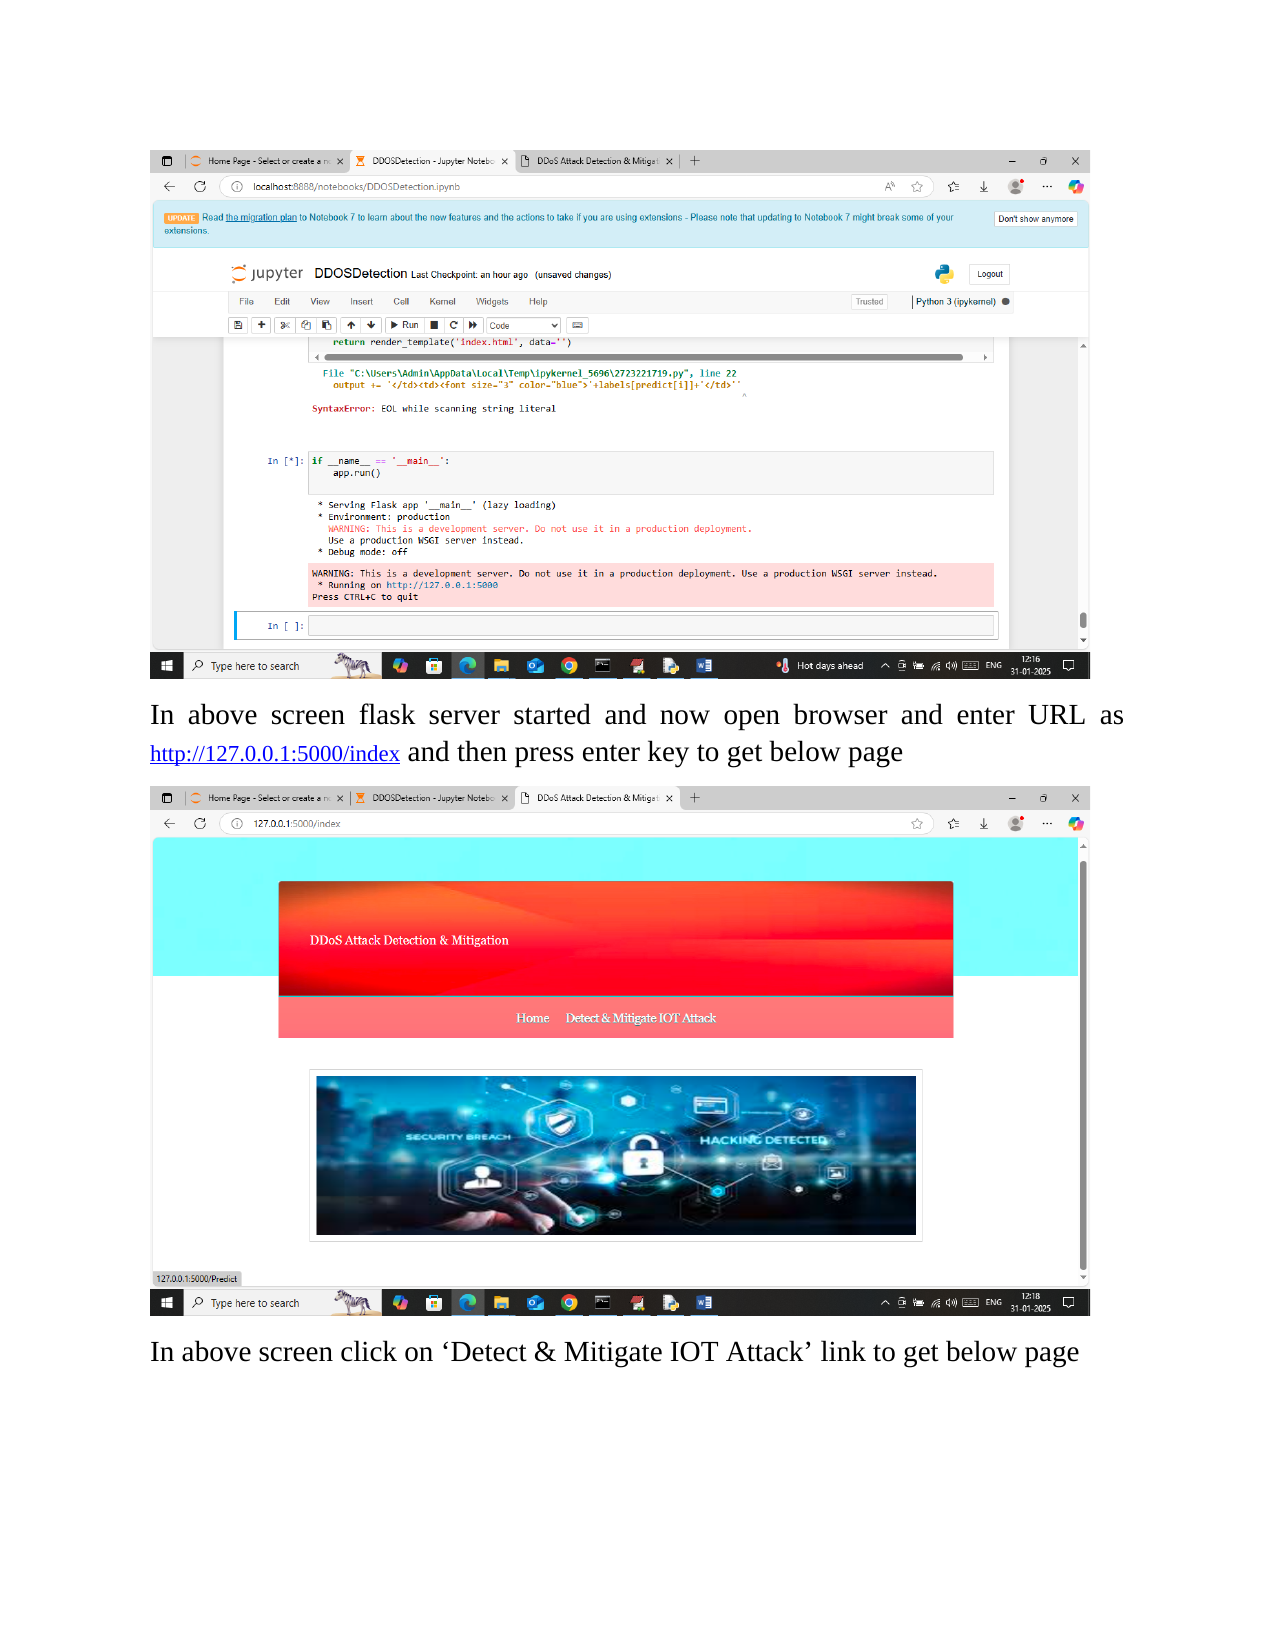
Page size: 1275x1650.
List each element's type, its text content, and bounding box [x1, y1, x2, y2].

text In above screen click on ‘Detect & Mitigate IOT Attack’ link to get below page [150, 1334, 1125, 1367]
text In above screen flask server started and now open browser and enter URL as http://127.0.0.1:5000/index and then press enter key to get below page [150, 697, 1125, 767]
picture [150, 786, 1091, 1316]
picture [150, 150, 1091, 679]
